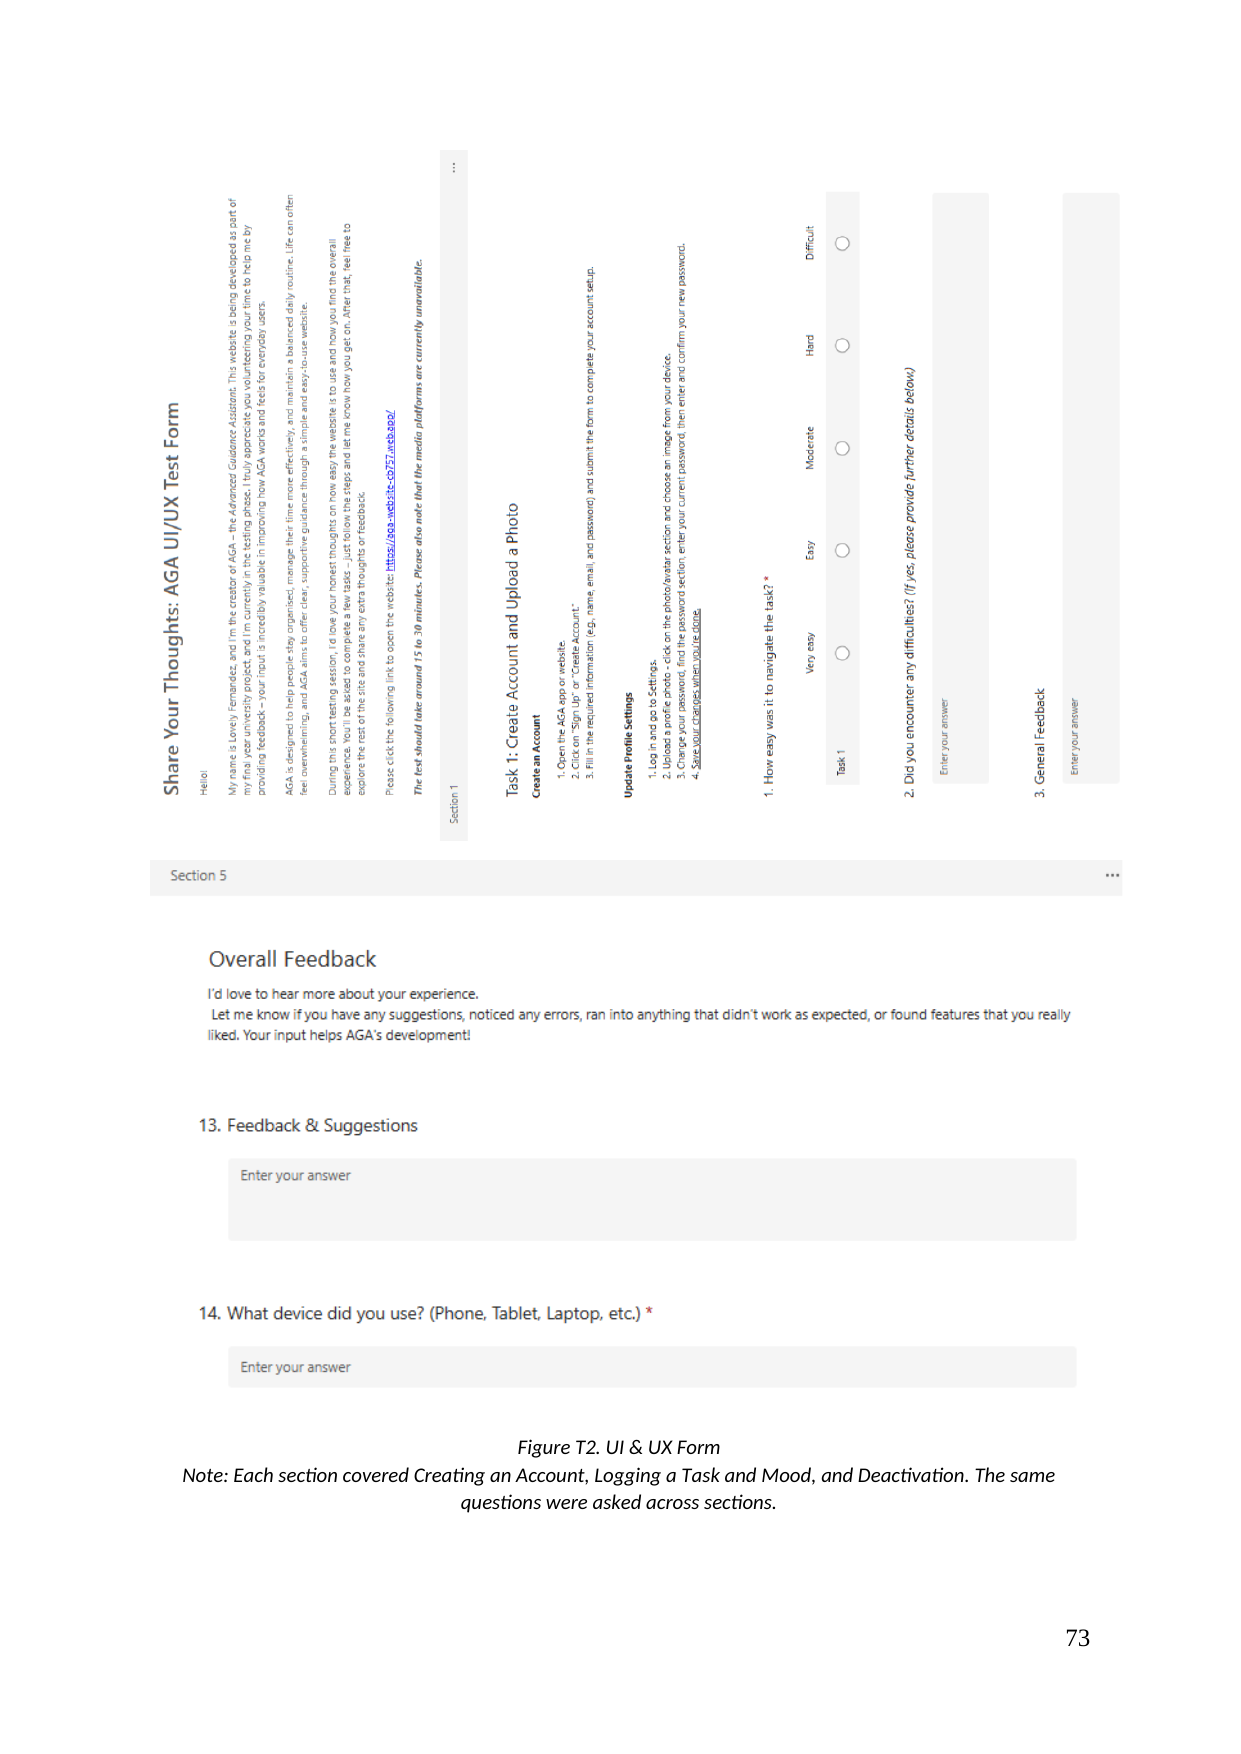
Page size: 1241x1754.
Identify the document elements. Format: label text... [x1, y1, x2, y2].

picture [152, 150, 1127, 841]
picture [150, 860, 1123, 1416]
text Figure T2. UI & UX Form Note: Each section covered Creating an Account, Logging a Task and Mood, and Deactivation. The same questions were asked across sections. [150, 1434, 1090, 1514]
